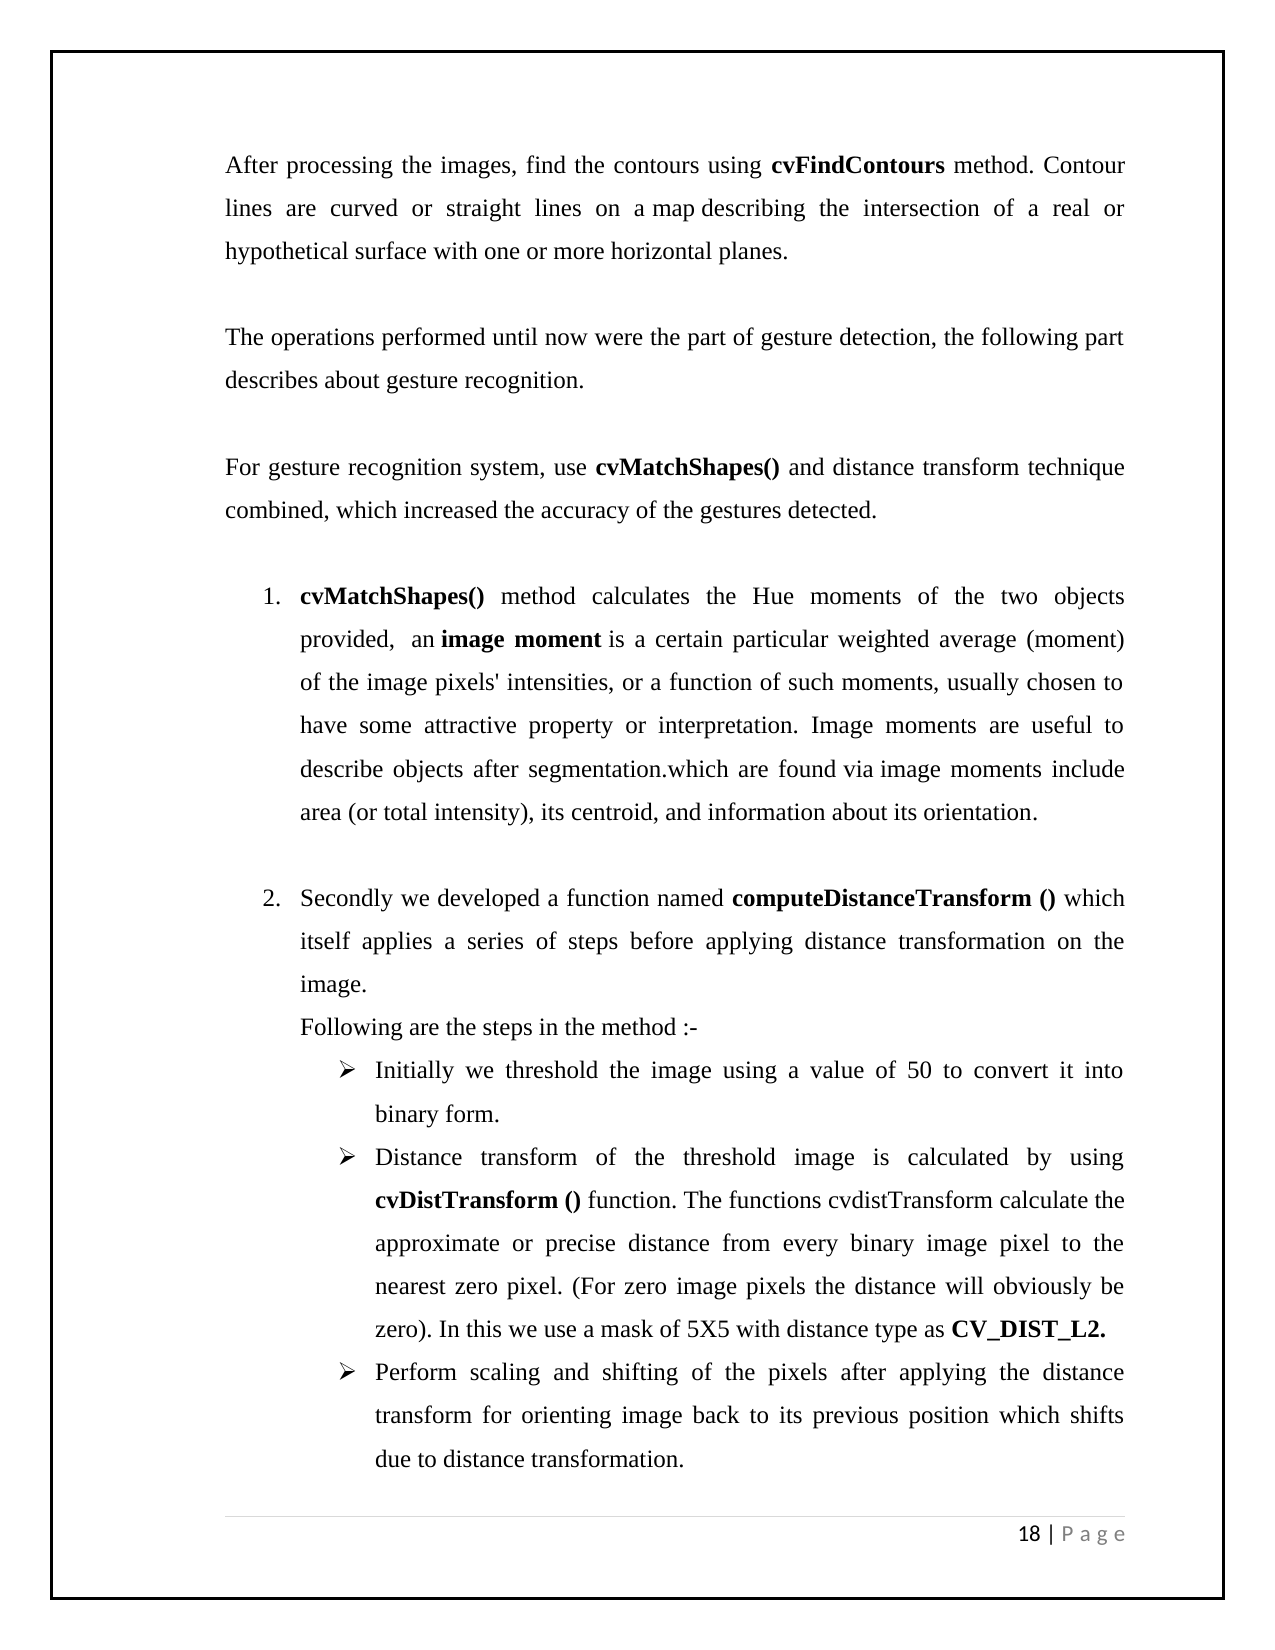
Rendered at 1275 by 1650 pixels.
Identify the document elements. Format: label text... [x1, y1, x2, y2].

list Perform scaling and shifting of the pixels after applying the distance transform for orienting image back to its previous position which shifts due to distance transformation. [337, 1357, 1125, 1472]
text Following are the steps in the method :- [225, 1012, 1125, 1041]
text After processing the images, find the contours using cvFindContours method. Contour lines are curved or straight lines on a map describing the intersection of a real or hypothetical surface with one or more horizontal planes. [225, 222, 1125, 265]
list cvMatchShapes() method calculates the Hue moments of the two objects provided, an image moment is a certain particular weighted average (moment) of the image pixels' intensities, or a function of such moments, usually chosen to have some attractive property or interpretation. Image moments are useful to describe objects after segmentation.which are found via image moments include area (or total intensity), its centroid, and information about its orientation. [262, 581, 1125, 826]
list Secondly we developed a function named computeDistanceTransform () which itself applies a series of steps before applying distance transformation on the image. [262, 883, 1125, 998]
text After processing the images, find the contours using cvFindContours method. Contour lines are curved or straight lines on a map describing the intersection of a real or hypothetical surface with one or more horizontal planes. [225, 150, 1125, 193]
text For gesture recognition system, use cvMatchShapes() and distance transform technique combined, which increased the accuracy of the gestures detected. [225, 481, 1125, 524]
list Distance transform of the threshold image is calculated by using cvDistTransform () function. The functions cvdistTransform calculate the approximate or precise distance from every binary image pixel to the nearest zero pixel. (For zero image pixels the distance will obviously be zero). In this we use a mask of 5X5 with distance type as CV_DIST_L2. [337, 1142, 1125, 1343]
text The operations performed until now were the part of gesture detection, the following part describes about gesture recognition. [225, 351, 1125, 394]
list Initially we threshold the image using a value of 50 to convert it into binary form. [337, 1056, 1125, 1127]
